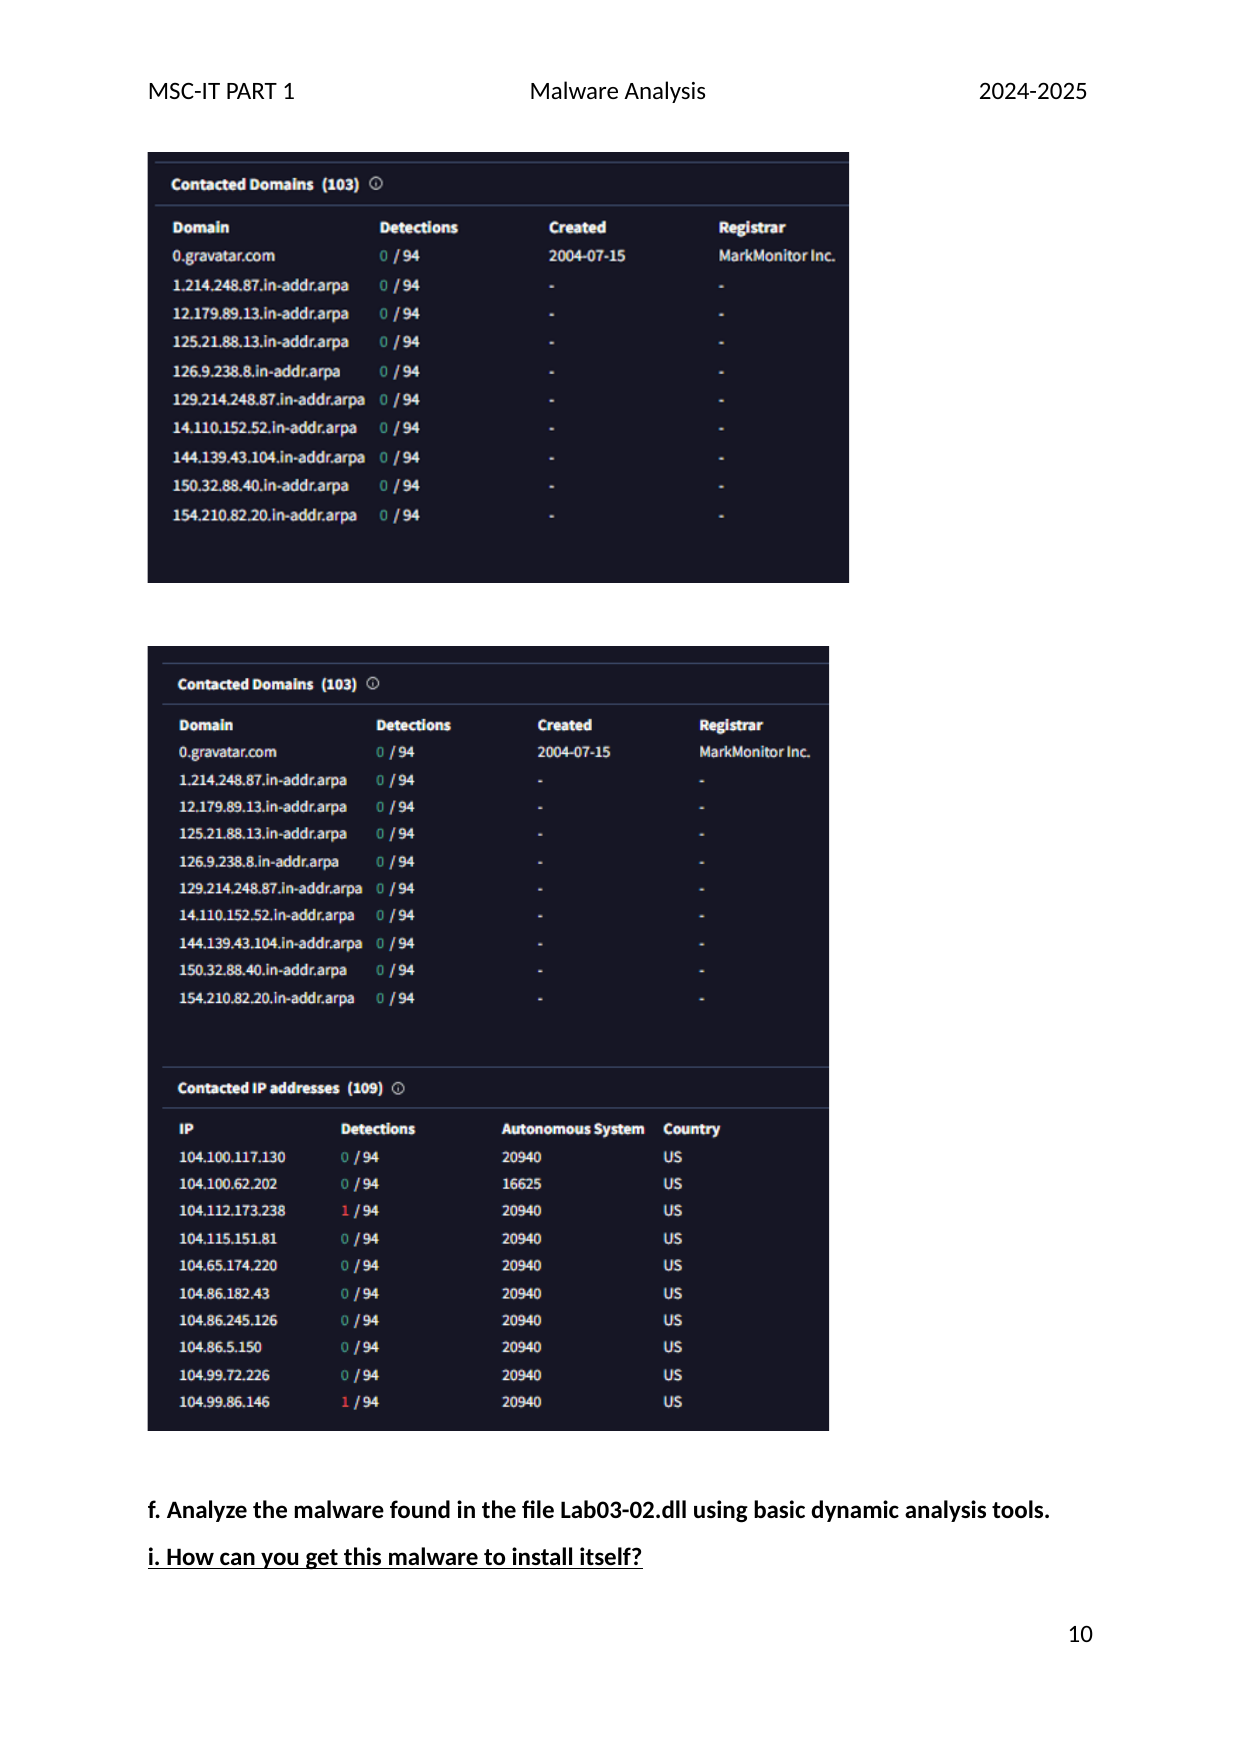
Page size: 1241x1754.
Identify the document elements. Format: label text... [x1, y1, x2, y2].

picture [147, 646, 830, 1431]
text f. Analyze the malware found in the file Lab03-02.dll using basic dynamic analysis tools. [148, 1494, 1112, 1525]
picture [147, 152, 850, 583]
text i. How can you get this malware to install itself? [148, 1541, 1112, 1572]
